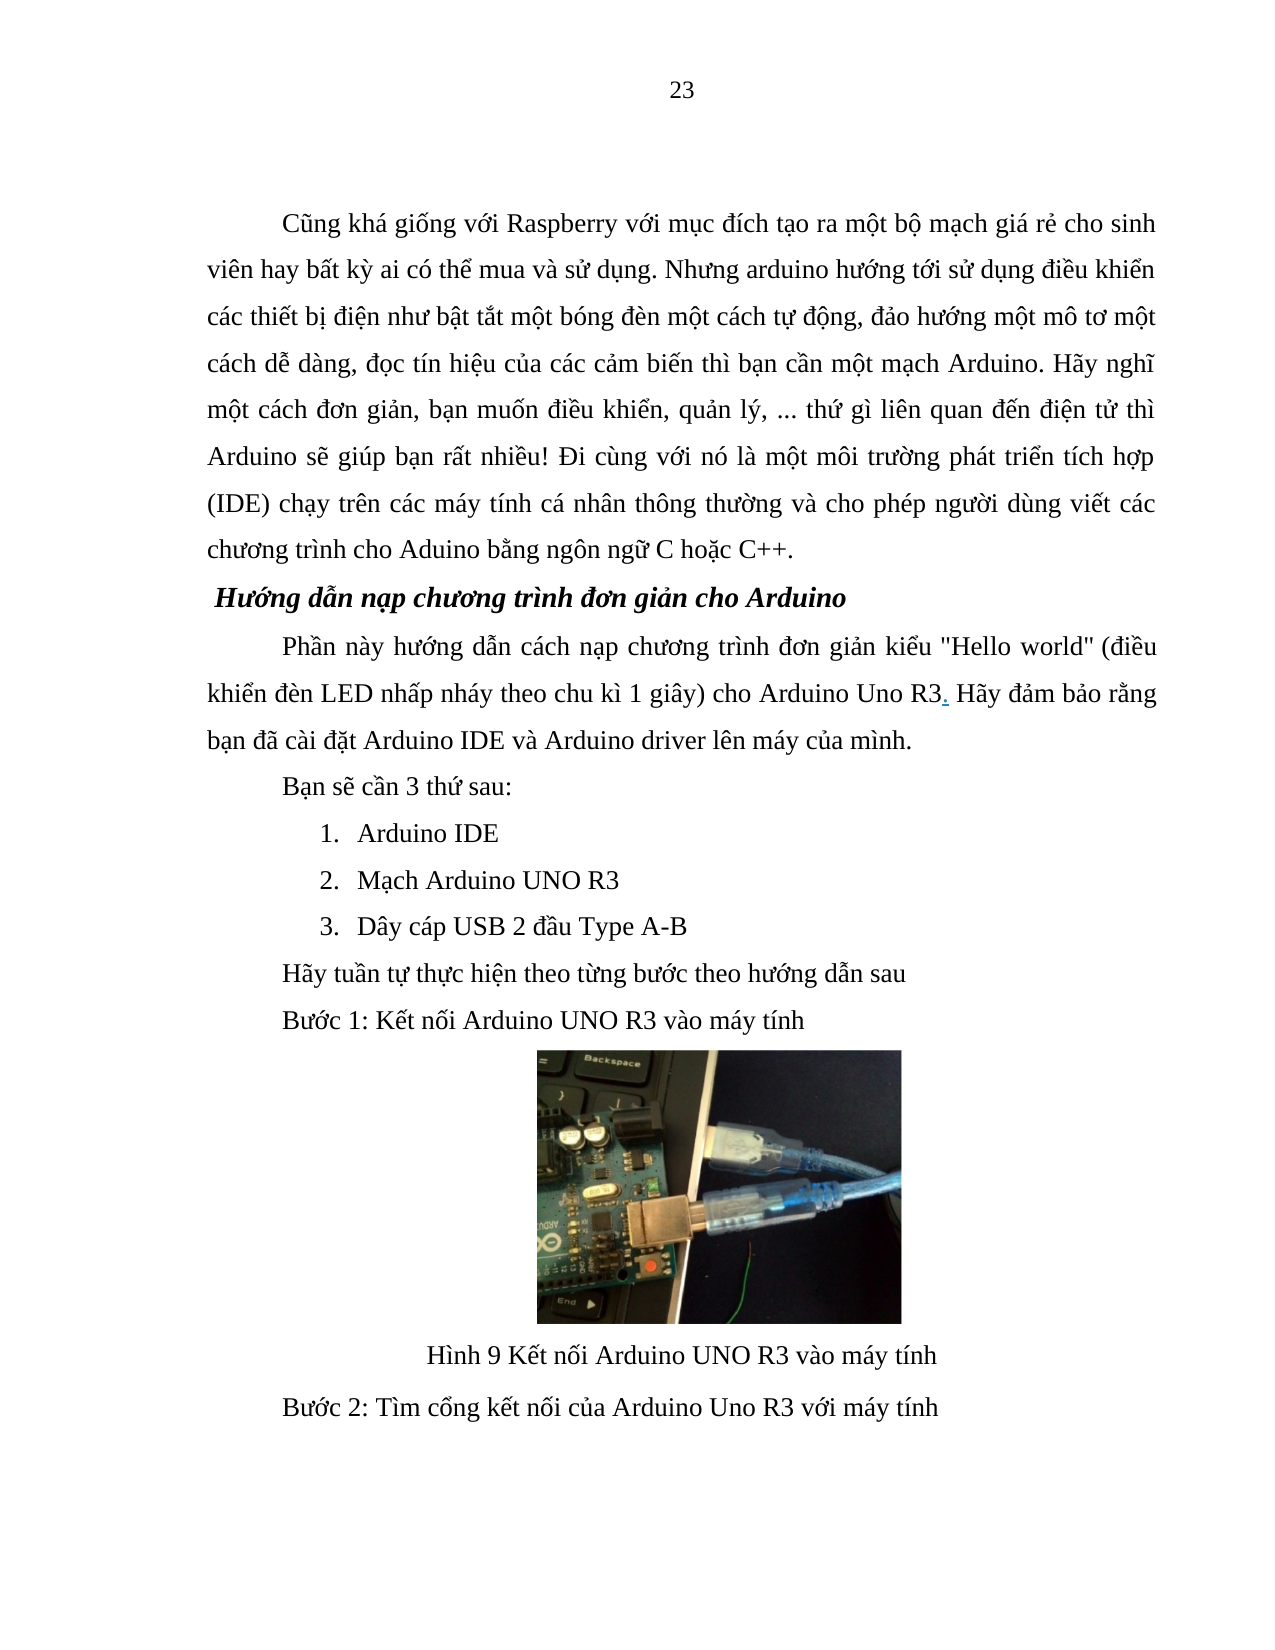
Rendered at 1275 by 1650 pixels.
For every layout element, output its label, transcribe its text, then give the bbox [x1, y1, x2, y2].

picture [537, 1050, 902, 1324]
list Arduino IDE [319, 817, 1157, 848]
text Cũng khá giống với Raspberry với mục đích tạo ra một bộ mạch giá rẻ cho sinh viên hay bất kỳ ai có thể mua và sử dụng. Nhưng arduino hướng tới sử dụng điều khiển các thiết bị điện như bật tắt một bóng đèn một cách tự động, đảo hướng một mô tơ một cách dễ dàng, đọc tín hiệu của các cảm biến thì bạn cần một mạch Arduino. Hãy nghĩ một cách đơn giản, bạn muốn điều khiển, quản lý, ... thứ gì liên quan đến điện tử thì Arduino sẽ giúp bạn rất nhiều! Đi cùng với nó là một môi trường phát triển tích hợp (IDE) chạy trên các máy tính cá nhân thông thường và cho phép người dùng viết các chương trình cho Aduino bằng ngôn ngữ C hoặc C++. [207, 207, 1157, 564]
list Dây cáp USB 2 đầu Type A-B [319, 910, 1157, 942]
text Hãy tuần tự thực hiện theo từng bước theo hướng dẫn sau [207, 957, 1157, 988]
text Phần này hướng dẫn cách nạp chương trình đơn giản kiểu "Hello world" (điều khiển đèn LED nhấp nháy theo chu kì 1 giây) cho Arduino Uno R3. Hãy đảm bảo rằng bạn đã cài đặt Arduino IDE và Arduino driver lên máy của mình. [207, 630, 1157, 755]
text Bạn sẽ cần 3 thứ sau: [207, 770, 1157, 802]
text Bước 1: Kết nối Arduino UNO R3 vào máy tính [207, 1004, 1157, 1035]
text Bước 2: Tìm cổng kết nối của Arduino Uno R3 với máy tính [207, 1391, 1157, 1422]
list Mạch Arduino UNO R3 [319, 864, 1157, 895]
text Hướng dẫn nạp chương trình đơn giản cho Arduino [207, 580, 1157, 614]
